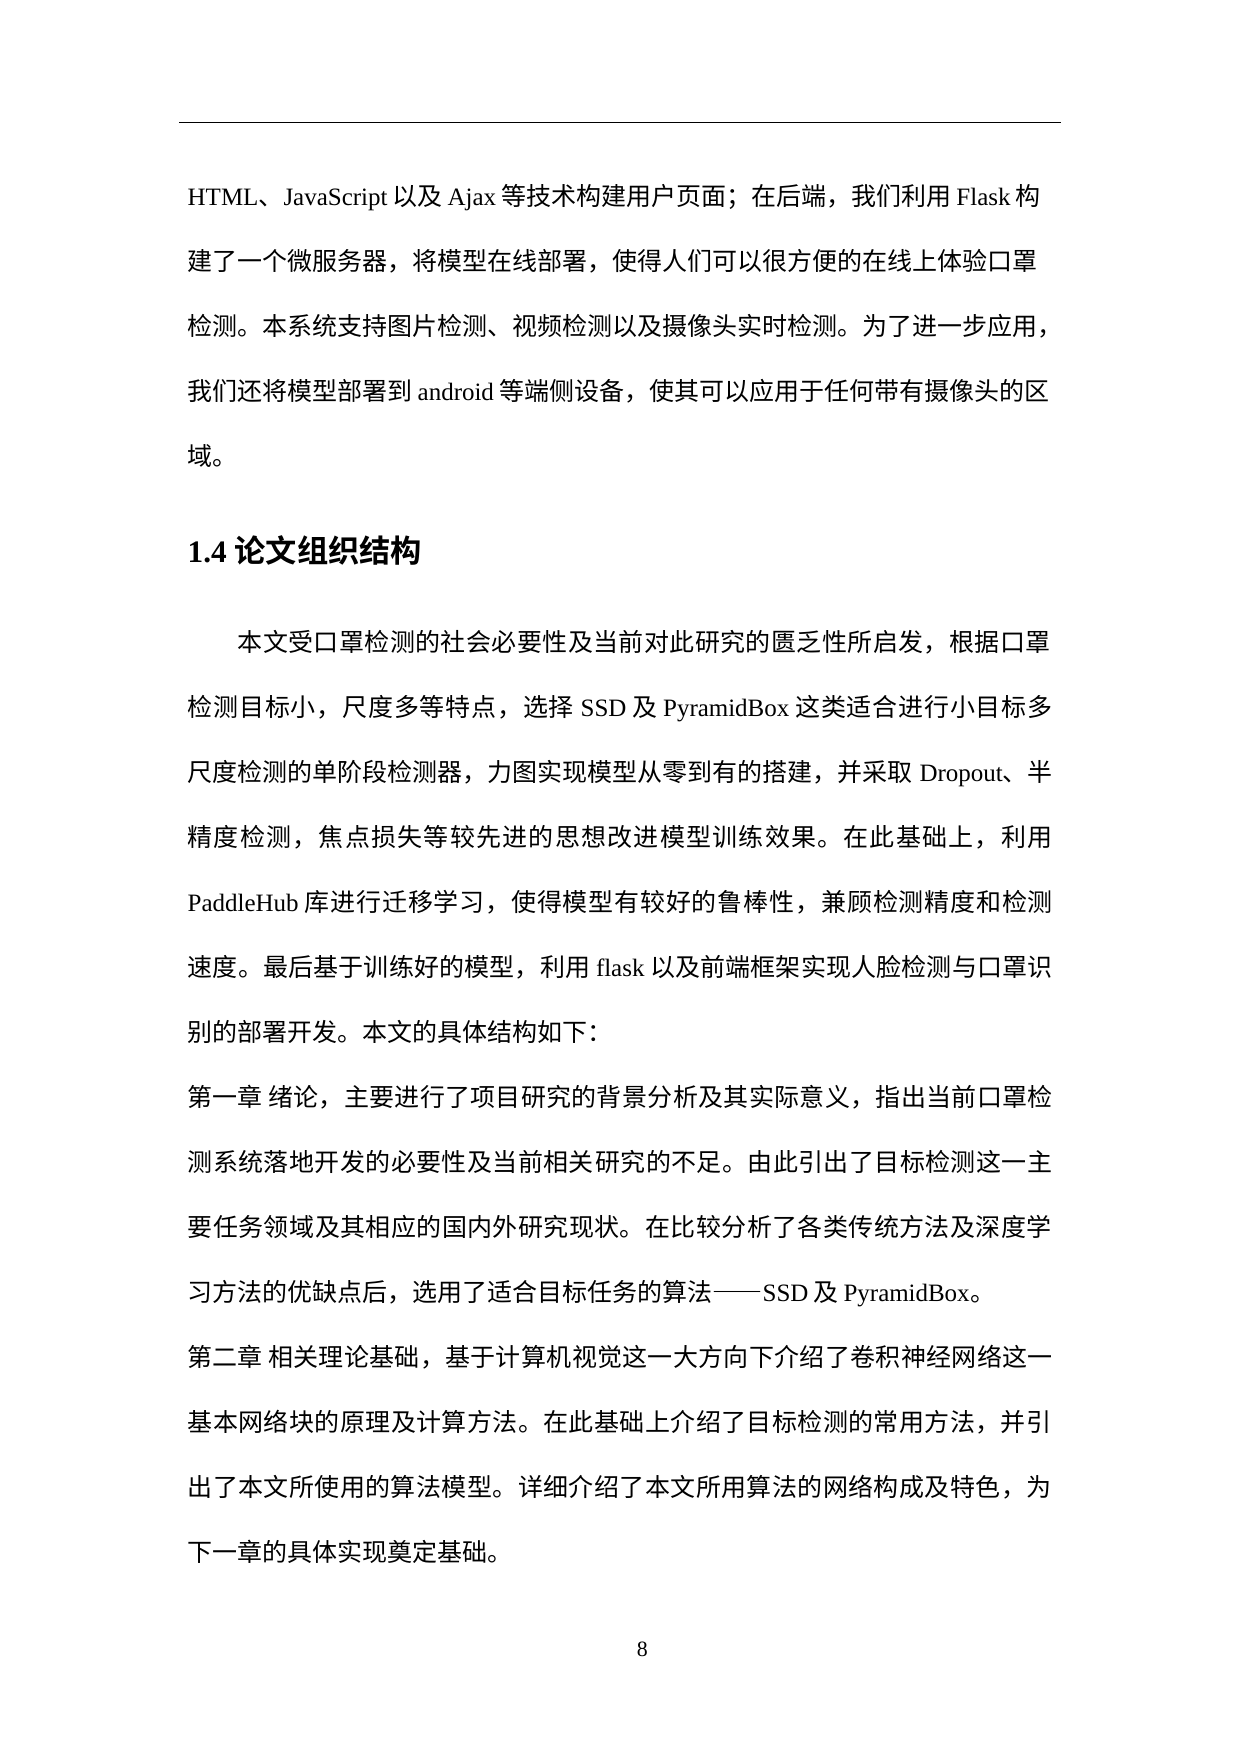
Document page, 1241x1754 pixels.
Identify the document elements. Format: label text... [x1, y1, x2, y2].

list 绪论，主要进行了项目研究的背景分析及其实际意义，指出当前口罩检测系统落地开发的必要性及当前相关研究的不足。由此引出了目标检测这一主要任务领域及其相应的国内外研究现状。在比较分析了各类传统方法及深度学习方法的优缺点后，选用了适合目标任务的算法——SSD及PyramidBox。 [187, 1193, 1053, 1453]
text 本文受口罩检测的社会必要性及当前对此研究的匮乏性所启发，根据口罩检测目标小，尺度多等特点，选择SSD及PyramidBox这类适合进行小目标多尺度检测的单阶段检测器，力图实现模型从零到有的搭建，并采取Dropout、半精度检测，焦点损失等较先进的思想改进模型训练效果。在此基础上，利用PaddleHub库进行迁移学习，使得模型有较好的鲁棒性，兼顾检测精度和检测速度。最后基于训练好的模型，利用flask以及前端框架实现人脸检测与口罩识别的部署开发。本文的具体结构如下： [187, 738, 1053, 1193]
subtitle 论文组织结构 [187, 646, 1053, 711]
list 在得到效果较好的人脸检测与口罩识别检测器后，为了项目的完整落地，我们开发了一套完整的线上口罩识别系统。在前端，我们利用HTML、JavaScript以及Ajax等技术构建用户页面；在后端，我们利用Flask构建了一个微服务器，将模型在线部署，使得人们可以很方便的在线上体验口罩检测。本系统支持图片检测、视频检测以及摄像头实时检测。为了进一步应用，我们还将模型部署到android等端侧设备，使其可以应用于任何带有摄像头的区域。 [187, 162, 1053, 617]
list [187, 1453, 1053, 1583]
